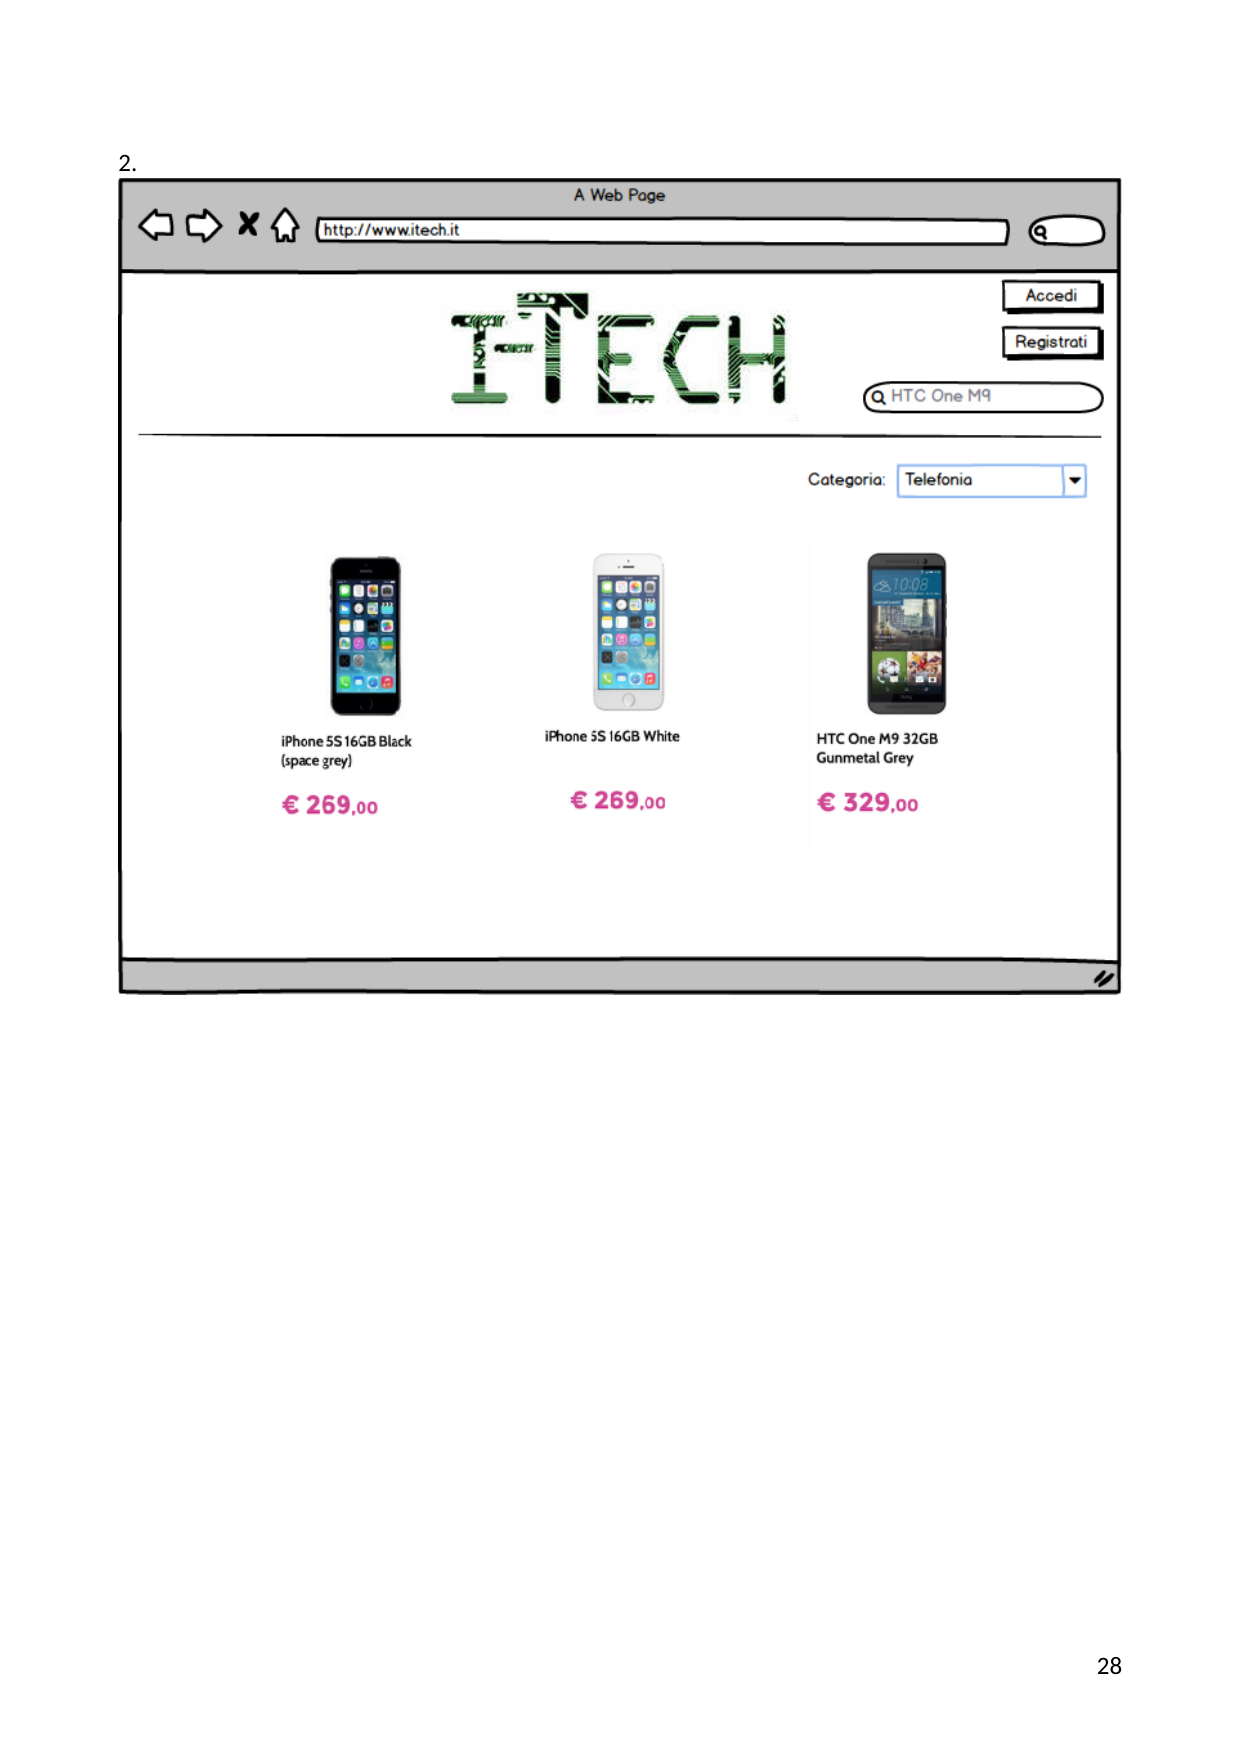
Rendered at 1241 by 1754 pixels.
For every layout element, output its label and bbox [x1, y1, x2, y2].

picture [118, 178, 1122, 995]
